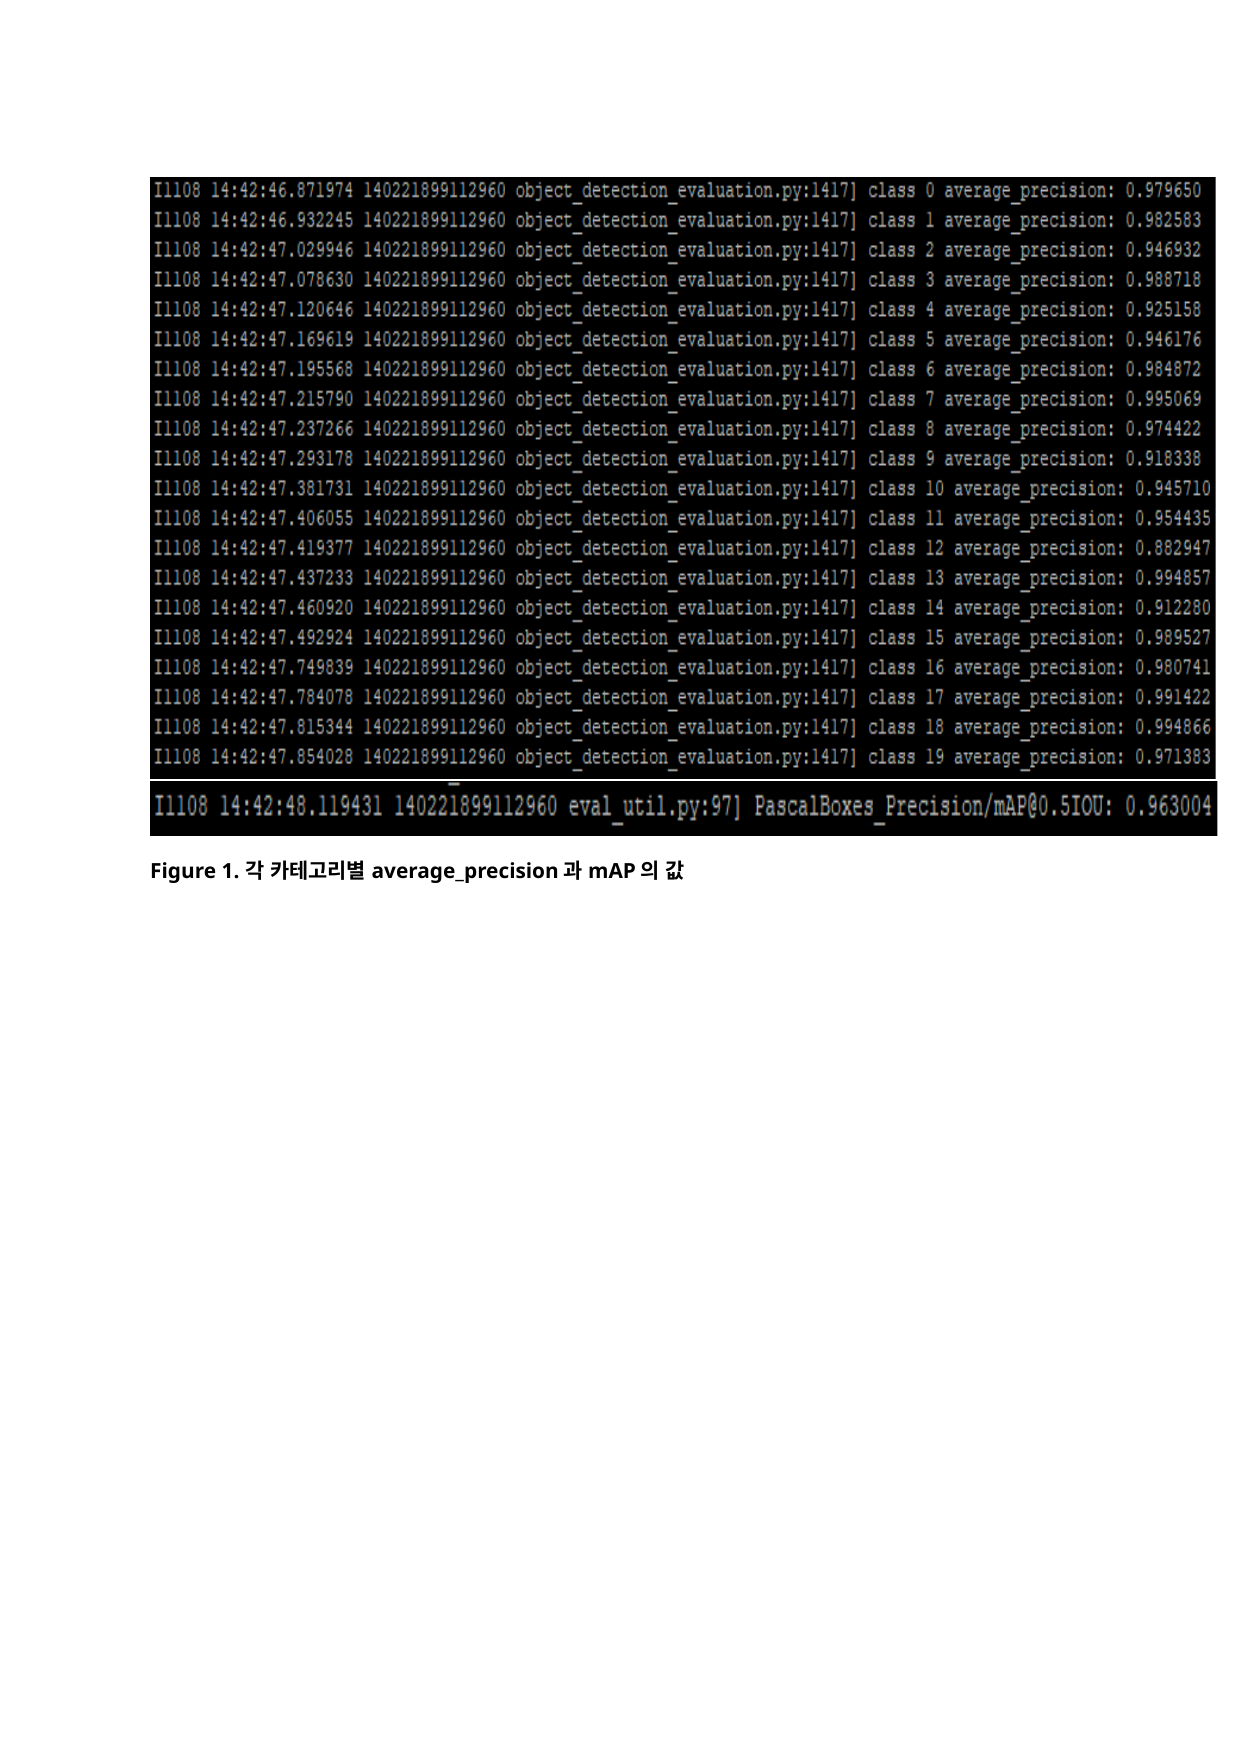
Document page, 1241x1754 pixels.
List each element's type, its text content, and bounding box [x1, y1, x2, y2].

picture [150, 781, 1218, 836]
picture [150, 177, 1216, 779]
